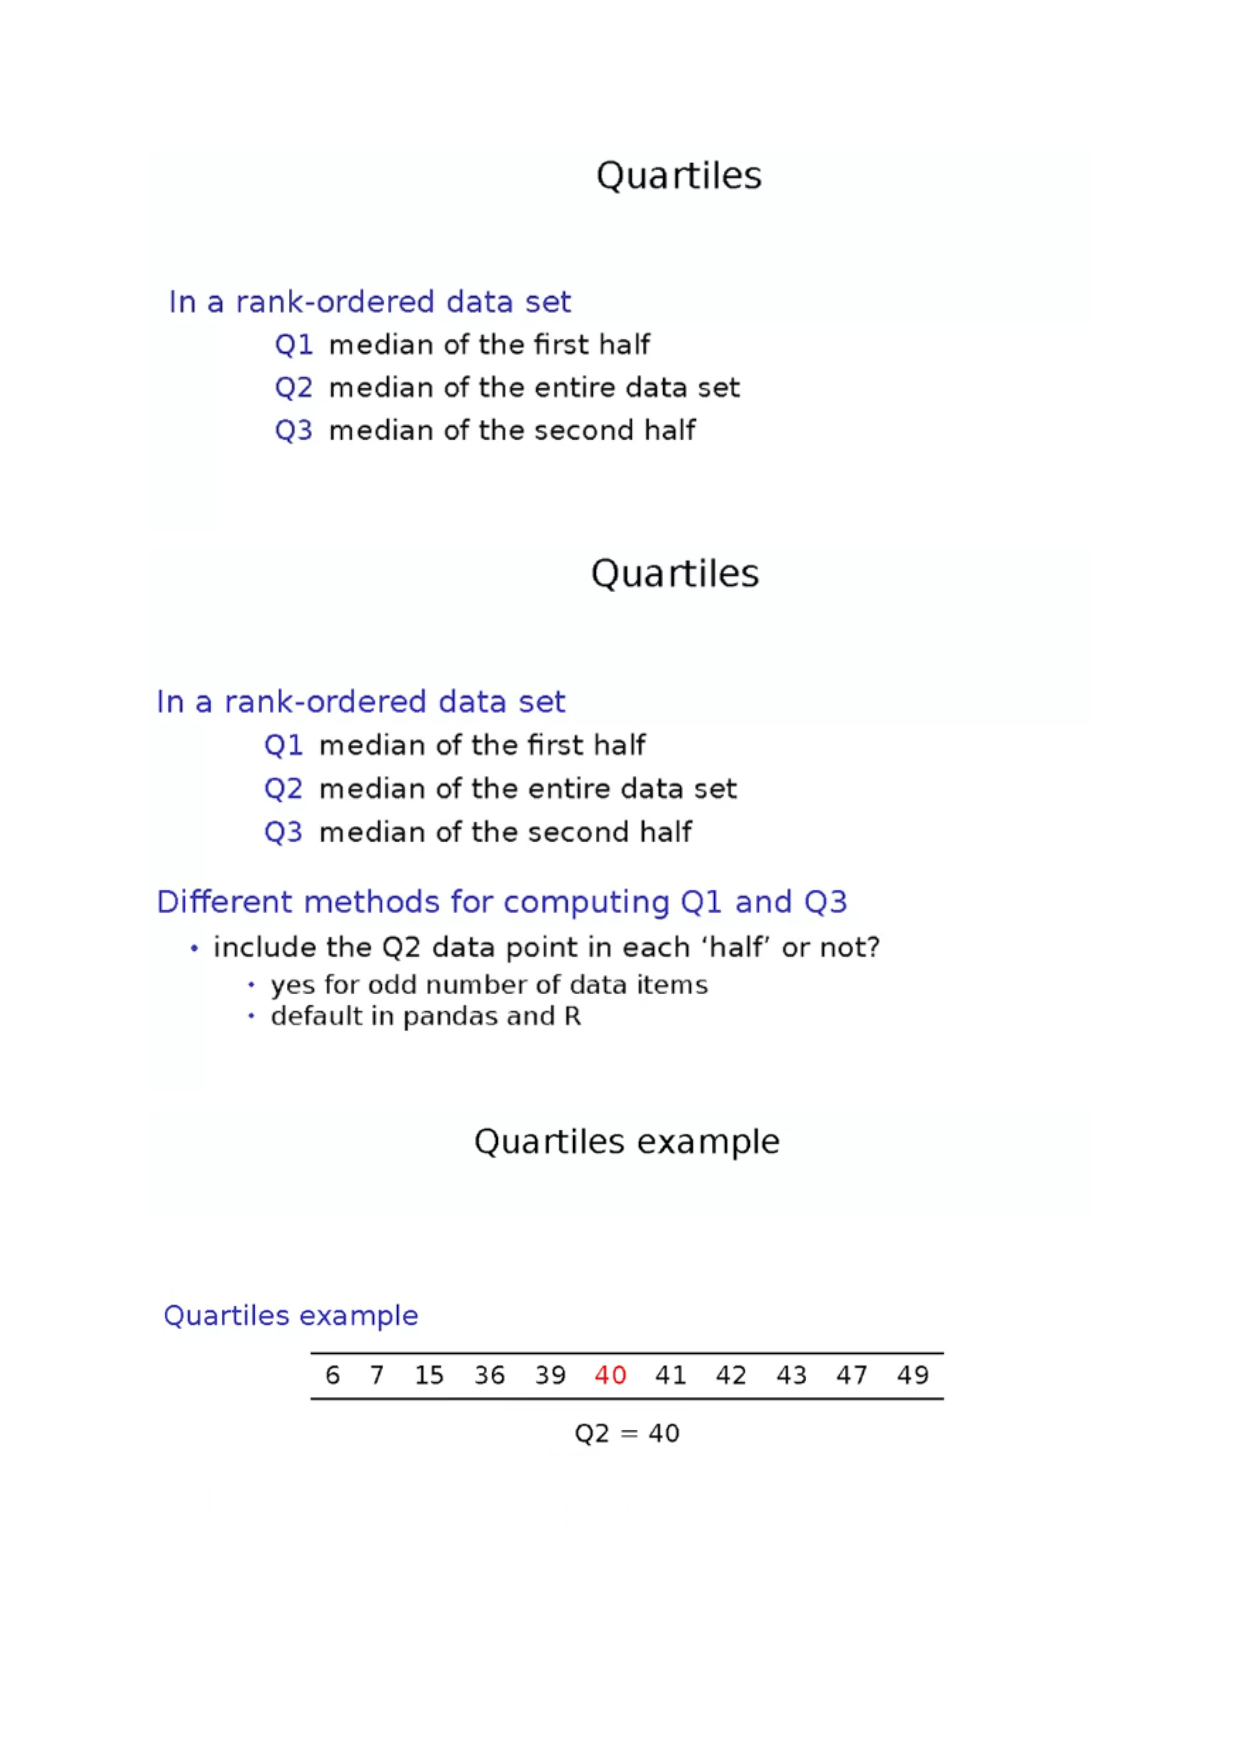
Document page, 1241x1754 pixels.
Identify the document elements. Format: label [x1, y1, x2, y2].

picture [150, 150, 1091, 531]
picture [150, 1110, 1091, 1534]
picture [150, 549, 1091, 1092]
